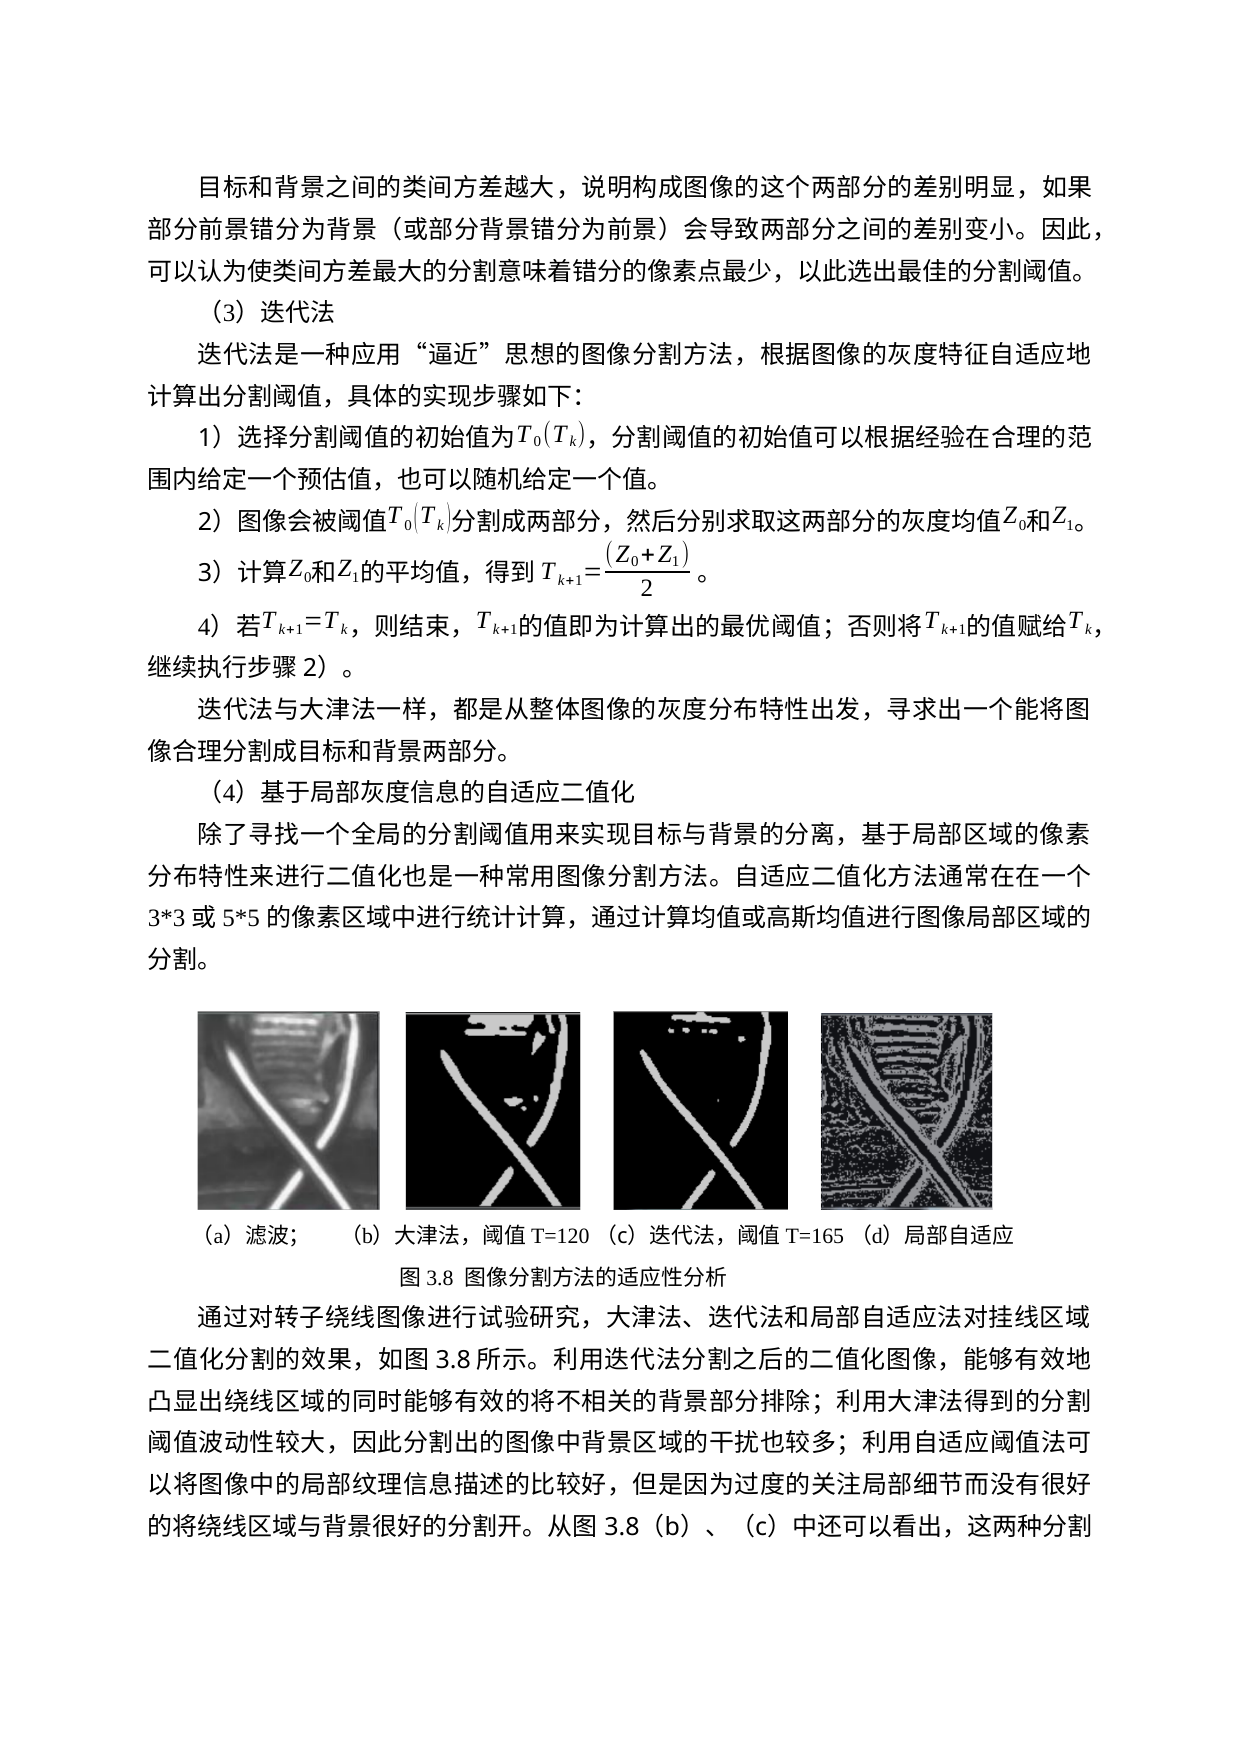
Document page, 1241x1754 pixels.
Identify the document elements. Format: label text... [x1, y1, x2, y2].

text 图 3.8 图像分割方法的适应性分析 [148, 1252, 1092, 1293]
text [148, 1293, 1092, 1543]
text （3）迭代法 [148, 288, 1092, 330]
text 1）选择分割阈值的初始值为，分割阈值的初始值可以根据经验在合理的范围内给定一个预估值，也可以随机给定一个值。 [148, 413, 1092, 497]
text 4）若，则结束，的值即为计算出的最优阈值；否则将的值赋给，继续执行步骤2）。 [148, 602, 1092, 685]
text 迭代法与大津法一样，都是从整体图像的灰度分布特性出发，寻求出一个能将图像合理分割成目标和背景两部分。 [148, 685, 1092, 768]
text 2）图像会被阈值分割成两部分，然后分别求取这两部分的灰度均值和。 [148, 497, 1092, 538]
picture [820, 1013, 993, 1210]
text 迭代法是一种应用“逼近”思想的图像分割方法，根据图像的灰度特征自适应地计算出分割阈值，具体的实现步骤如下： [148, 330, 1092, 413]
text 除了寻找一个全局的分割阈值用来实现目标与背景的分离，基于局部区域的像素分布特性来进行二值化也是一种常用图像分割方法。自适应二值化方法通常在在一个 3*3 或 5*5 的像素区域中进行统计计算，通过计算均值或高斯均值进行图像局部区域的分割。 [148, 810, 1092, 977]
picture [197, 1011, 380, 1210]
text 目标和背景之间的类间方差越大，说明构成图像的这个两部分的差别明显，如果部分前景错分为背景（或部分背景错分为前景）会导致两部分之间的差别变小。因此，可以认为使类间方差最大的分割意味着错分的像素点最少，以此选出最佳的分割阈值。 [148, 163, 1092, 288]
picture [405, 1012, 581, 1210]
picture [613, 1010, 788, 1210]
text 3）计算和的平均值，得到 。 [148, 538, 1092, 602]
text （a）滤波； （b）大津法，阈值 T=120 （c）迭代法，阈值 T=165 （d）局部自适应 [148, 1210, 1092, 1252]
text （4）基于局部灰度信息的自适应二值化 [148, 768, 1092, 810]
